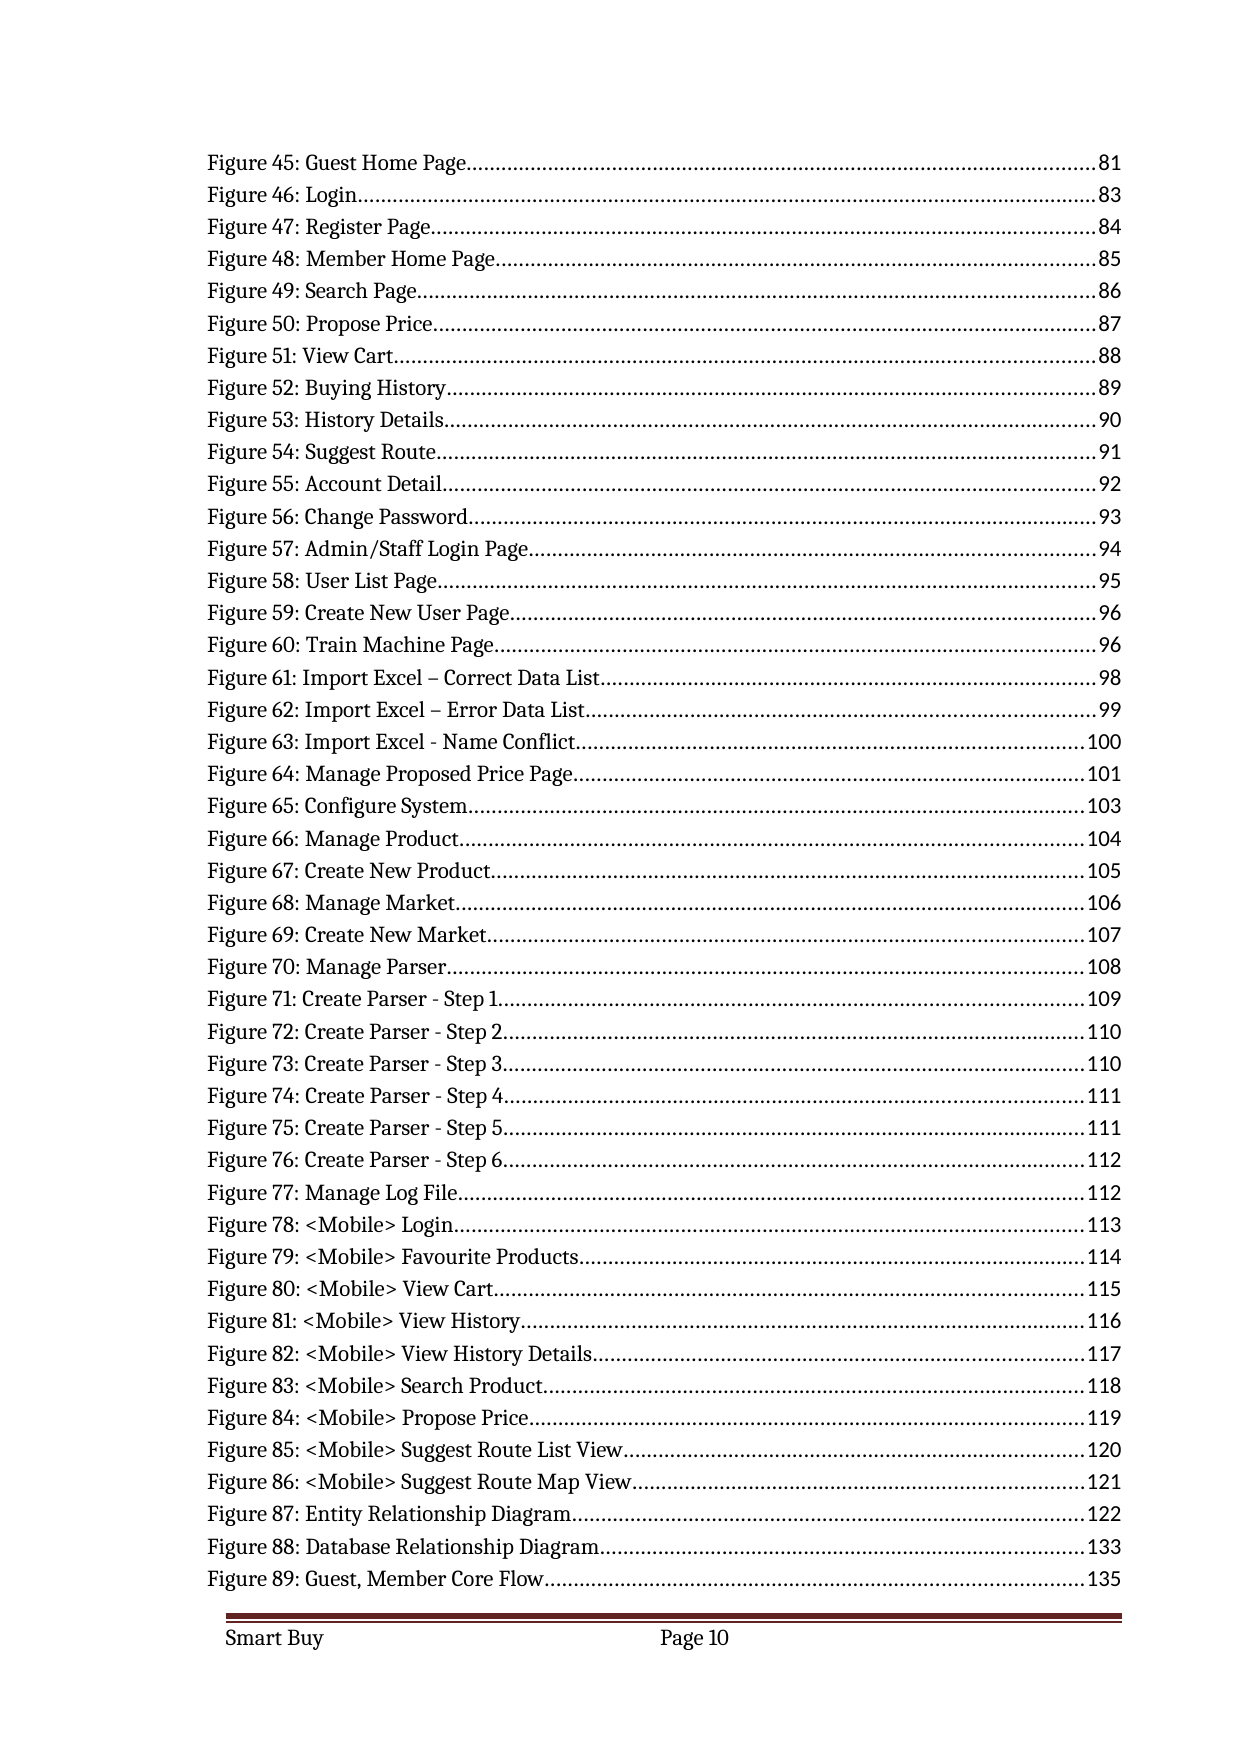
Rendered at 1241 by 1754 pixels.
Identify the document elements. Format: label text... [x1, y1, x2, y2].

text Figure 68: Manage Market 106 [207, 888, 1122, 916]
text Figure 67: Create New Product 105 [207, 856, 1122, 884]
text Figure 49: Search Page 86 [207, 276, 1122, 304]
text Figure 58: User List Page 95 [207, 566, 1122, 594]
text Figure 64: Manage Proposed Price Page 101 [207, 759, 1122, 787]
text Figure 84: <Mobile> Propose Price 119 [207, 1403, 1122, 1431]
text Figure 81: <Mobile> View History 116 [207, 1306, 1122, 1334]
text Figure 60: Train Machine Page 96 [207, 631, 1122, 658]
text Figure 75: Create Parser - Step 5 111 [207, 1113, 1122, 1141]
text Figure 56: Change Password 93 [207, 502, 1122, 530]
text Figure 73: Create Parser - Step 3 110 [207, 1049, 1122, 1077]
text Figure 47: Register Page 84 [207, 212, 1122, 240]
text Figure 63: Import Excel - Name Conflict 100 [207, 727, 1122, 755]
text Figure 86: <Mobile> Suggest Route Map View 121 [207, 1467, 1122, 1495]
text Figure 71: Create Parser - Step 1 109 [207, 984, 1122, 1013]
text Figure 80: <Mobile> View Cart 115 [207, 1274, 1122, 1302]
text Figure 55: Account Detail 92 [207, 469, 1122, 498]
text Figure 76: Create Parser - Step 6 112 [207, 1146, 1122, 1173]
text Figure 46: Login 83 [207, 180, 1122, 208]
text Figure 51: View Cart 88 [207, 341, 1122, 369]
text Figure 79: <Mobile> Favourite Products 114 [207, 1242, 1122, 1270]
text Figure 85: <Mobile> Suggest Route List View 120 [207, 1435, 1122, 1463]
text Figure 65: Configure System 103 [207, 791, 1122, 819]
text Figure 59: Create New User Page 96 [207, 598, 1122, 626]
text Figure 54: Suggest Route 91 [207, 437, 1122, 465]
text Figure 83: <Mobile> Search Product 118 [207, 1371, 1122, 1399]
text Figure 61: Import Excel – Correct Data List 98 [207, 663, 1122, 691]
text Figure 62: Import Excel – Error Data List 99 [207, 695, 1122, 723]
text Figure 53: History Details 90 [207, 405, 1122, 433]
text Figure 74: Create Parser - Step 4 111 [207, 1081, 1122, 1109]
text Figure 57: Admin/Staff Login Page 94 [207, 534, 1122, 562]
text Figure 48: Member Home Page 85 [207, 244, 1122, 272]
text Figure 78: <Mobile> Login 113 [207, 1210, 1122, 1238]
text Figure 89: Guest, Member Core Flow 135 [207, 1564, 1122, 1592]
text Figure 52: Buying History 89 [207, 373, 1122, 401]
text Figure 87: Entity Relationship Diagram 122 [207, 1499, 1122, 1528]
text Figure 66: Manage Product 104 [207, 824, 1122, 852]
text Figure 70: Manage Parser 108 [207, 952, 1122, 980]
text Figure 45: Guest Home Page 81 [207, 148, 1122, 176]
text Figure 88: Database Relationship Diagram 133 [207, 1532, 1122, 1560]
text Figure 69: Create New Market 107 [207, 920, 1122, 948]
text Figure 77: Manage Log File 112 [207, 1178, 1122, 1206]
text Figure 82: <Mobile> View History Details 117 [207, 1339, 1122, 1367]
text Figure 50: Propose Price 87 [207, 309, 1122, 337]
text Figure 72: Create Parser - Step 2 110 [207, 1017, 1122, 1045]
